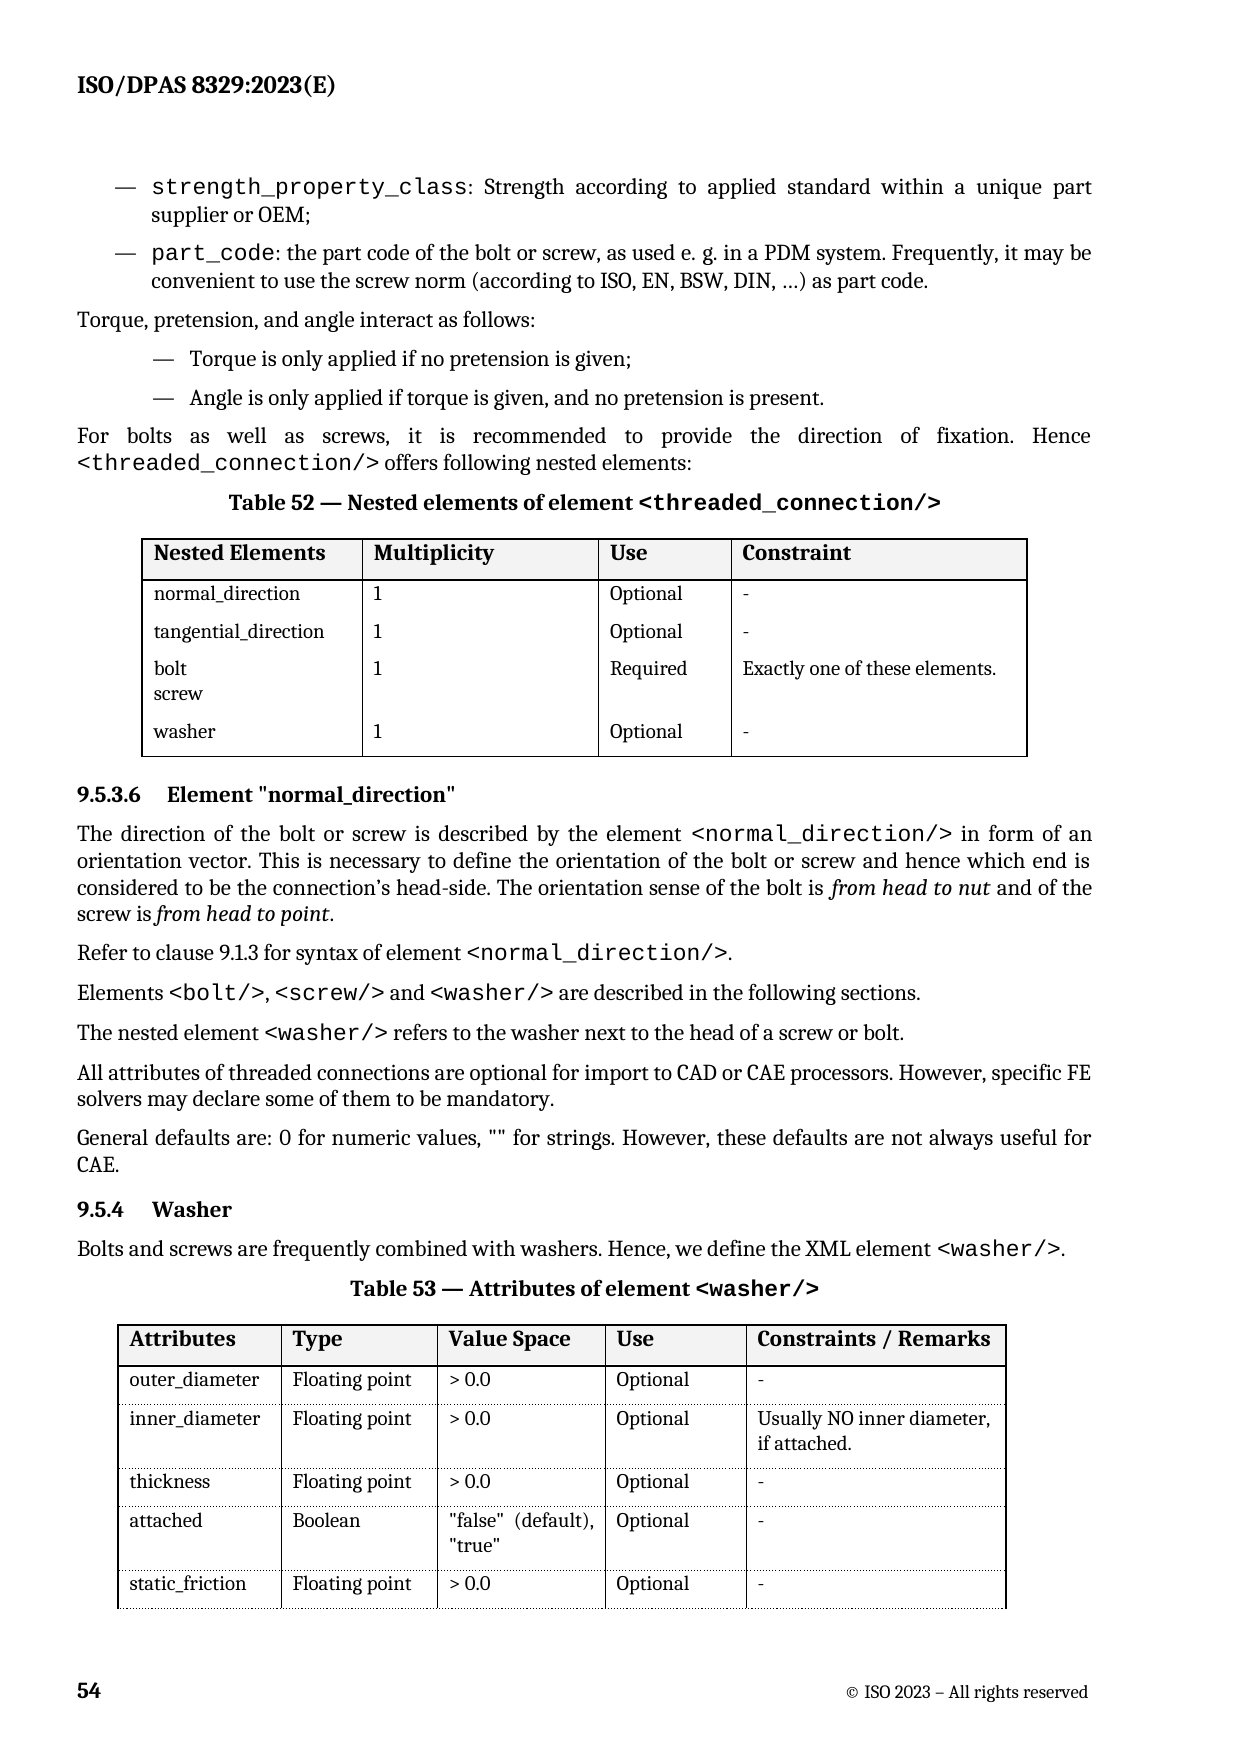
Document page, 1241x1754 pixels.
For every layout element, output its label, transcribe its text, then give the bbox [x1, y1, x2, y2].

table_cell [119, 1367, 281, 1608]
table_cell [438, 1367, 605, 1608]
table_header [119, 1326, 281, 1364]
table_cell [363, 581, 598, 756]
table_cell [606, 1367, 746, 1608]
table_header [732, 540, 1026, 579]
text Elements <bolt/>, <screw/> and <washer/> are described in the following sections. [77, 980, 1092, 1007]
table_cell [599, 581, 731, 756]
text Refer to clause 9.1.3 for syntax of element <normal_direction/>. [77, 940, 1092, 967]
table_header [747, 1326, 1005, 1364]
list part_code: the part code of the bolt or screw, as used e. g. in a PDM system. Frequently, it may be convenient to use the screw norm (according to ISO, EN, BSW, DIN, …) as part code. [114, 240, 1092, 294]
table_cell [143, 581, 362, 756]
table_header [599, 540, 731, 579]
list strength_property_class: Strength according to applied standard within a unique part supplier or OEM; [114, 174, 1092, 228]
text Bolts and screws are frequently combined with washers. Hence, we define the XML element <washer/>. [77, 1235, 1092, 1263]
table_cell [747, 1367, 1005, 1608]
subtitle Washer [77, 1196, 1092, 1223]
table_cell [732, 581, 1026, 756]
text Torque, pretension, and angle interact as follows: [77, 307, 1092, 333]
list Torque is only applied if no pretension is given; [152, 345, 1092, 372]
text The nested element <washer/> refers to the washer next to the head of a screw or bolt. [77, 1020, 1092, 1047]
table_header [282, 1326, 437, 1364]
text The direction of the bolt or screw is described by the element <normal_direction/> in form of an orientation vector. This is necessary to define the orientation of the bolt or screw and hence which end is considered to be the connection’s head-side. The orientation sense of the bolt is from head to nut and of the screw is from head to point. [77, 821, 1092, 927]
list Angle is only applied if torque is given, and no pretension is present. [152, 384, 1092, 411]
text Table 53 — Attributes of element <washer/> [77, 1275, 1092, 1303]
text For bolts as well as screws, it is recommended to provide the direction of fixation. Hence <threaded_connection/> offers following nested elements: [77, 423, 1092, 477]
text Table 52 — Nested elements of element <threaded_connection/> [77, 489, 1092, 517]
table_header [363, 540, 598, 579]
text General defaults are: 0 for numeric values, "" for strings. However, these defaults are not always useful for CAE. [77, 1125, 1092, 1178]
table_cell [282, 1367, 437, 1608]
text All attributes of threaded connections are optional for import to CAD or CAE processors. However, specific FE solvers may declare some of them to be mandatory. [77, 1060, 1092, 1112]
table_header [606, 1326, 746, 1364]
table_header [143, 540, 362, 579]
subtitle Element "normal_direction" [77, 782, 1092, 808]
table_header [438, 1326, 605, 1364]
